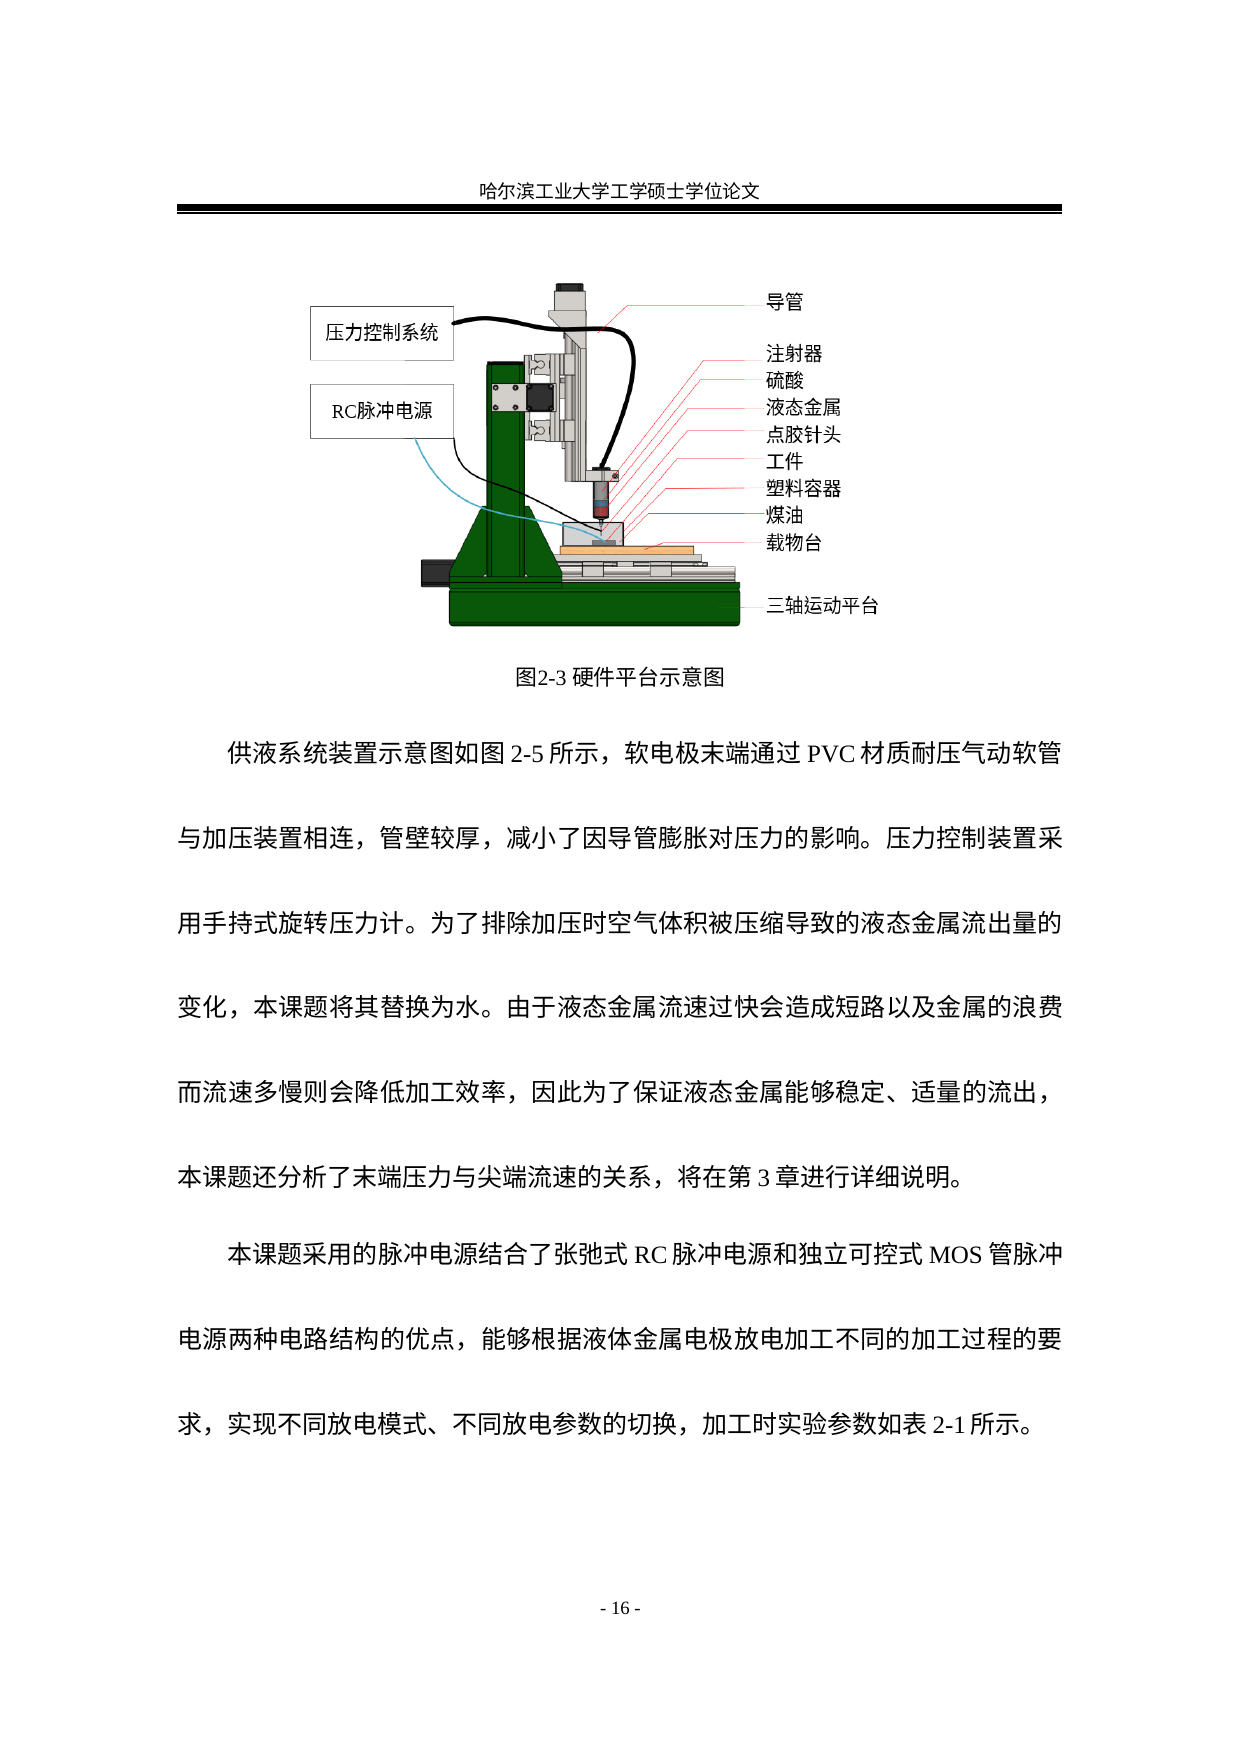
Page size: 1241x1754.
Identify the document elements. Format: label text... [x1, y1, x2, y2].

text 本课题采用的脉冲电源结合了张弛式RC脉冲电源和独立可控式MOS管脉冲电源两种电路结构的优点，能够根据液体金属电极放电加工不同的加工过程的要求，实现不同放电模式、不同放电参数的切换，加工时实验参数如表2-1所示。 [177, 1219, 1063, 1457]
text 图2-3 硬件平台示意图 [177, 658, 1063, 692]
text 供液系统装置示意图如图2-5所示，软电极末端通过PVC材质耐压气动软管与加压装置相连，管壁较厚，减小了因导管膨胀对压力的影响。压力控制装置采用手持式旋转压力计。为了排除加压时空气体积被压缩导致的液态金属流出量的变化，本课题将其替换为水。由于液态金属流速过快会造成短路以及金属的浪费，而流速多慢则会降低加工效率，因此为了保证液态金属能够稳定、适量的流出，本课题还分析了末端压力与尖端流速的关系，将在第3章进行详细说明。 [177, 717, 1063, 1210]
